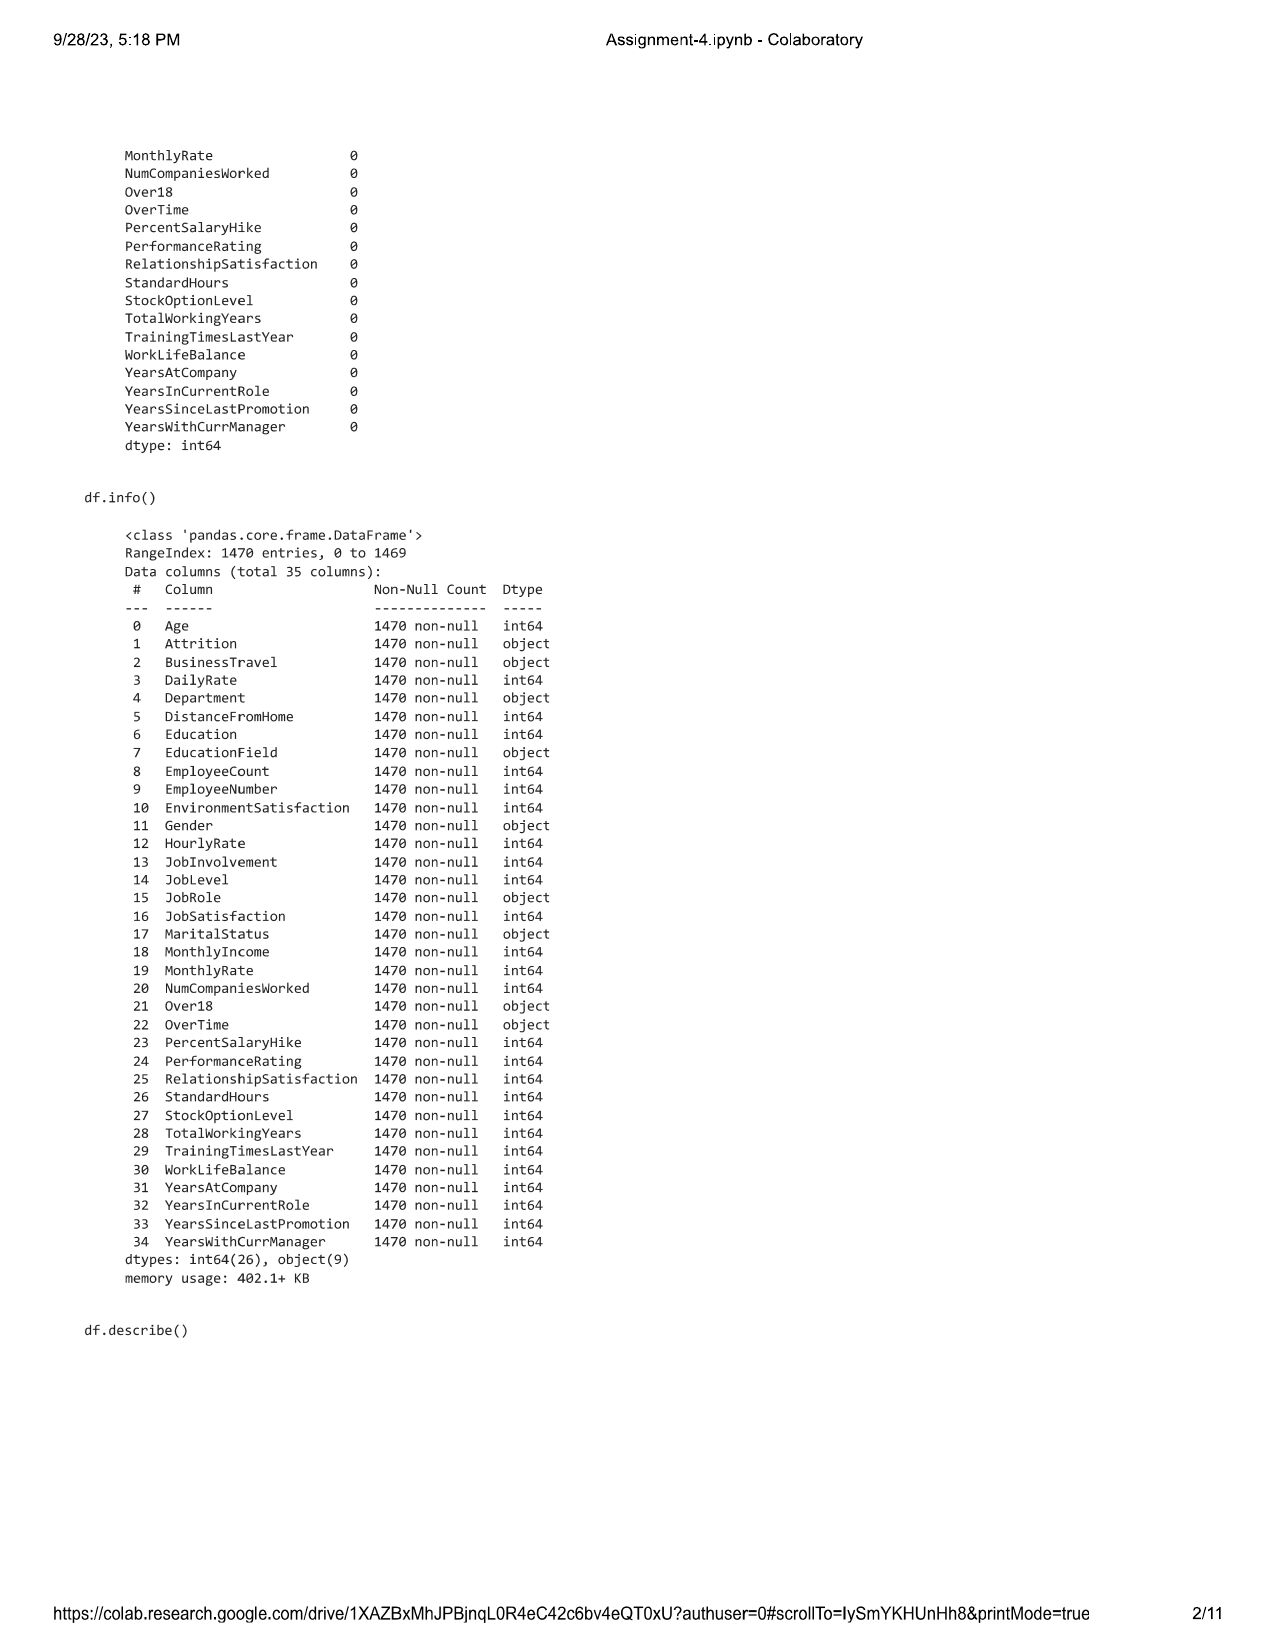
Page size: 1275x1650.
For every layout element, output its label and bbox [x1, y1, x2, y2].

picture [53, 1606, 1089, 1623]
picture [84, 150, 550, 1338]
